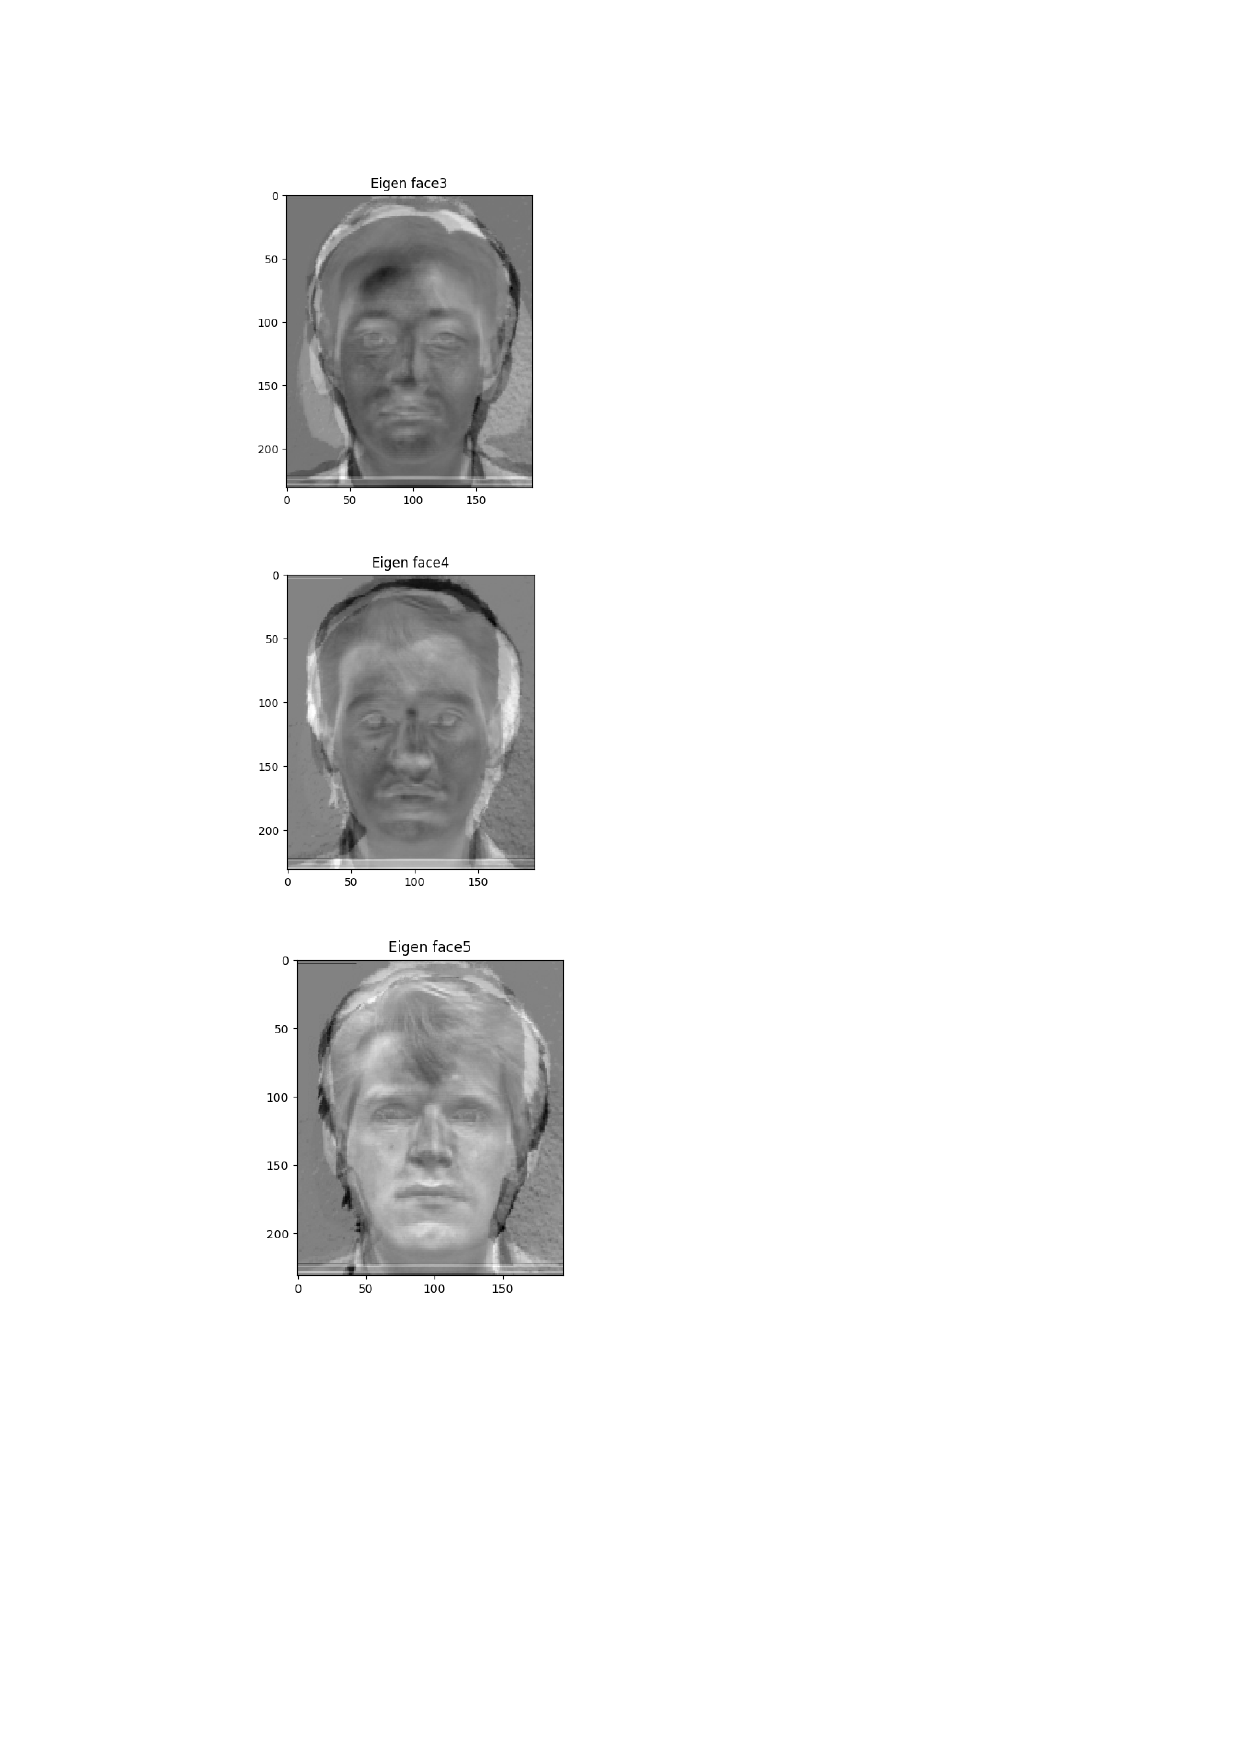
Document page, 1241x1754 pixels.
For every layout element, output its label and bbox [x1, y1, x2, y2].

picture [150, 150, 696, 1320]
